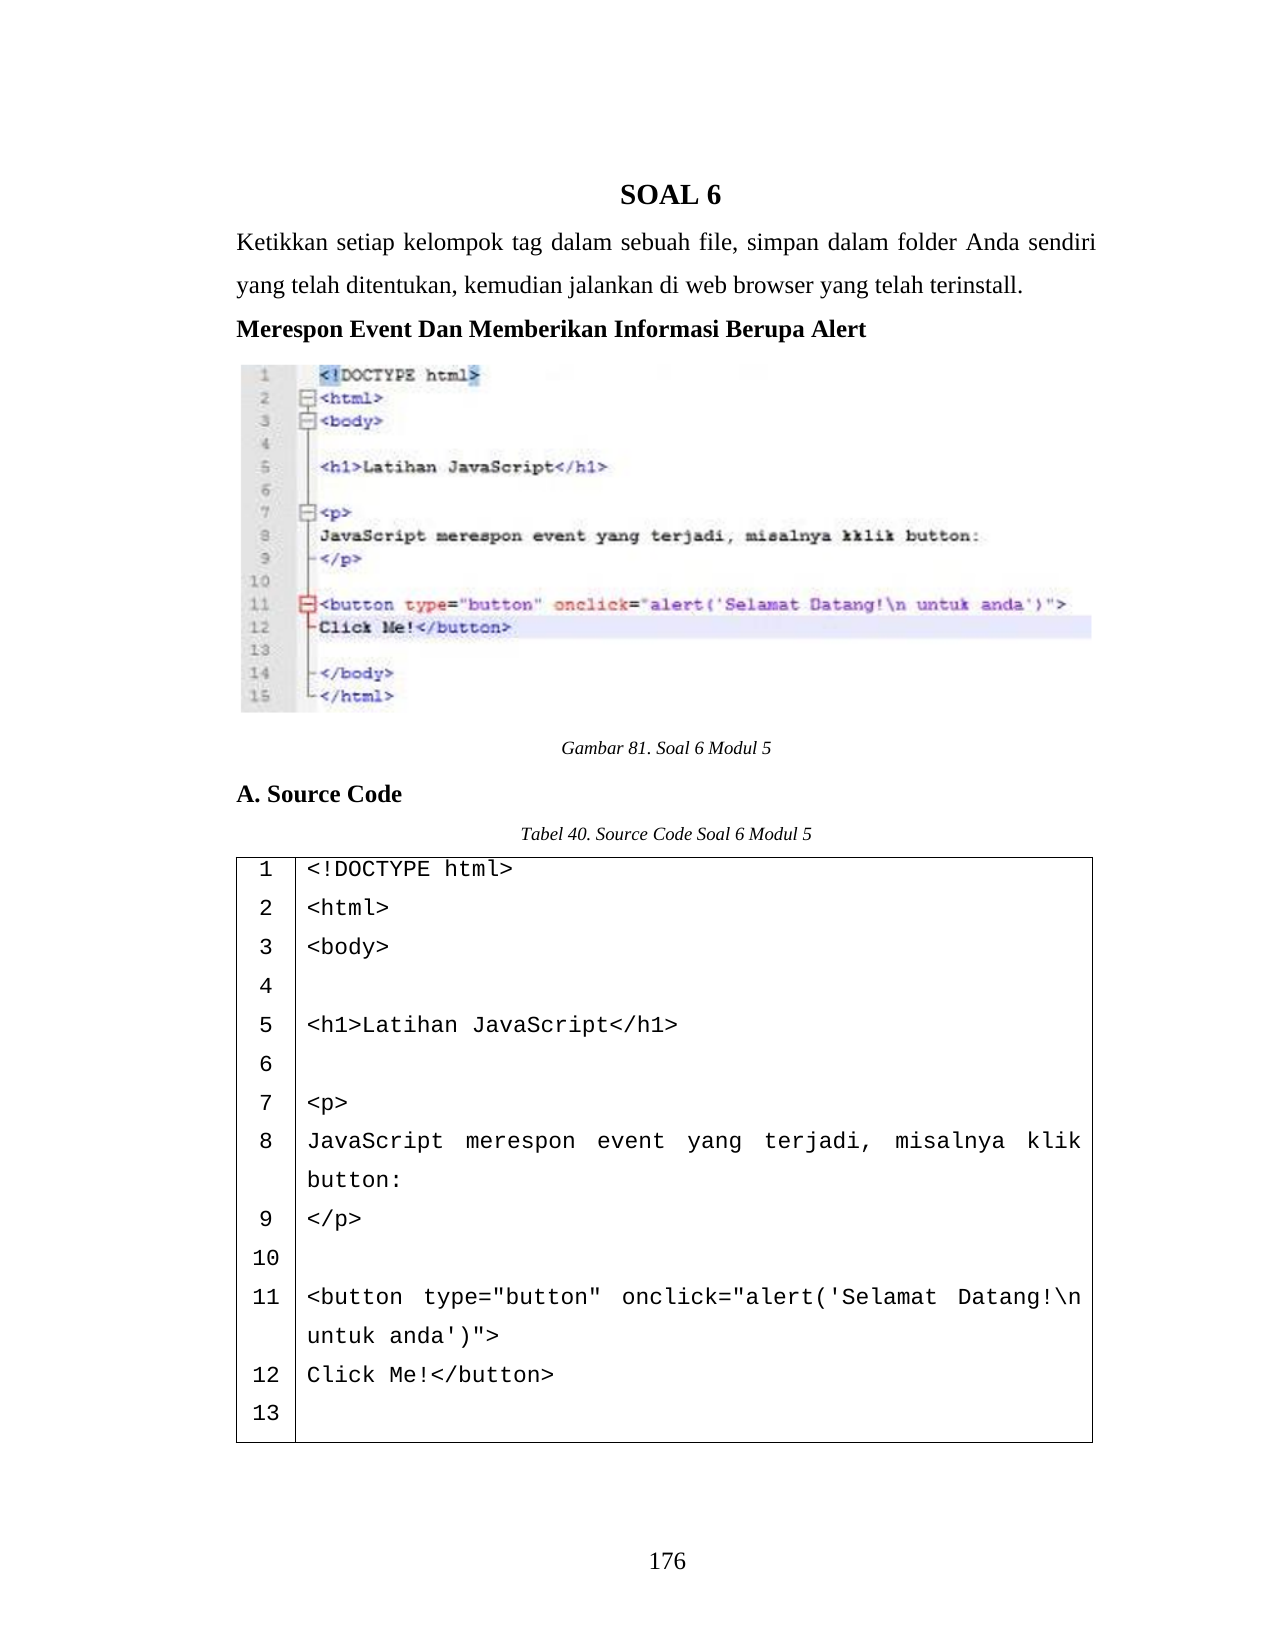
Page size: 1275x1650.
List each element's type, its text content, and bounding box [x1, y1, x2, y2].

text Merespon Event Dan Memberikan Informasi Berupa Alert [236, 314, 1098, 342]
picture [236, 356, 1098, 723]
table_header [237, 858, 295, 1442]
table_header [296, 858, 1092, 1442]
subtitle Source Code [236, 779, 1098, 808]
text Gambar 81. Soal 6 Modul 5 [236, 737, 1098, 759]
text Tabel 40. Source Code Soal 6 Modul 5 [236, 823, 1098, 844]
subtitle SOAL 6 [236, 177, 1098, 211]
text Ketikkan setiap kelompok tag dalam sebuah file, simpan dalam folder Anda sendiri yang telah ditentukan, kemudian jalankan di web browser yang telah terinstall. [236, 227, 1098, 299]
